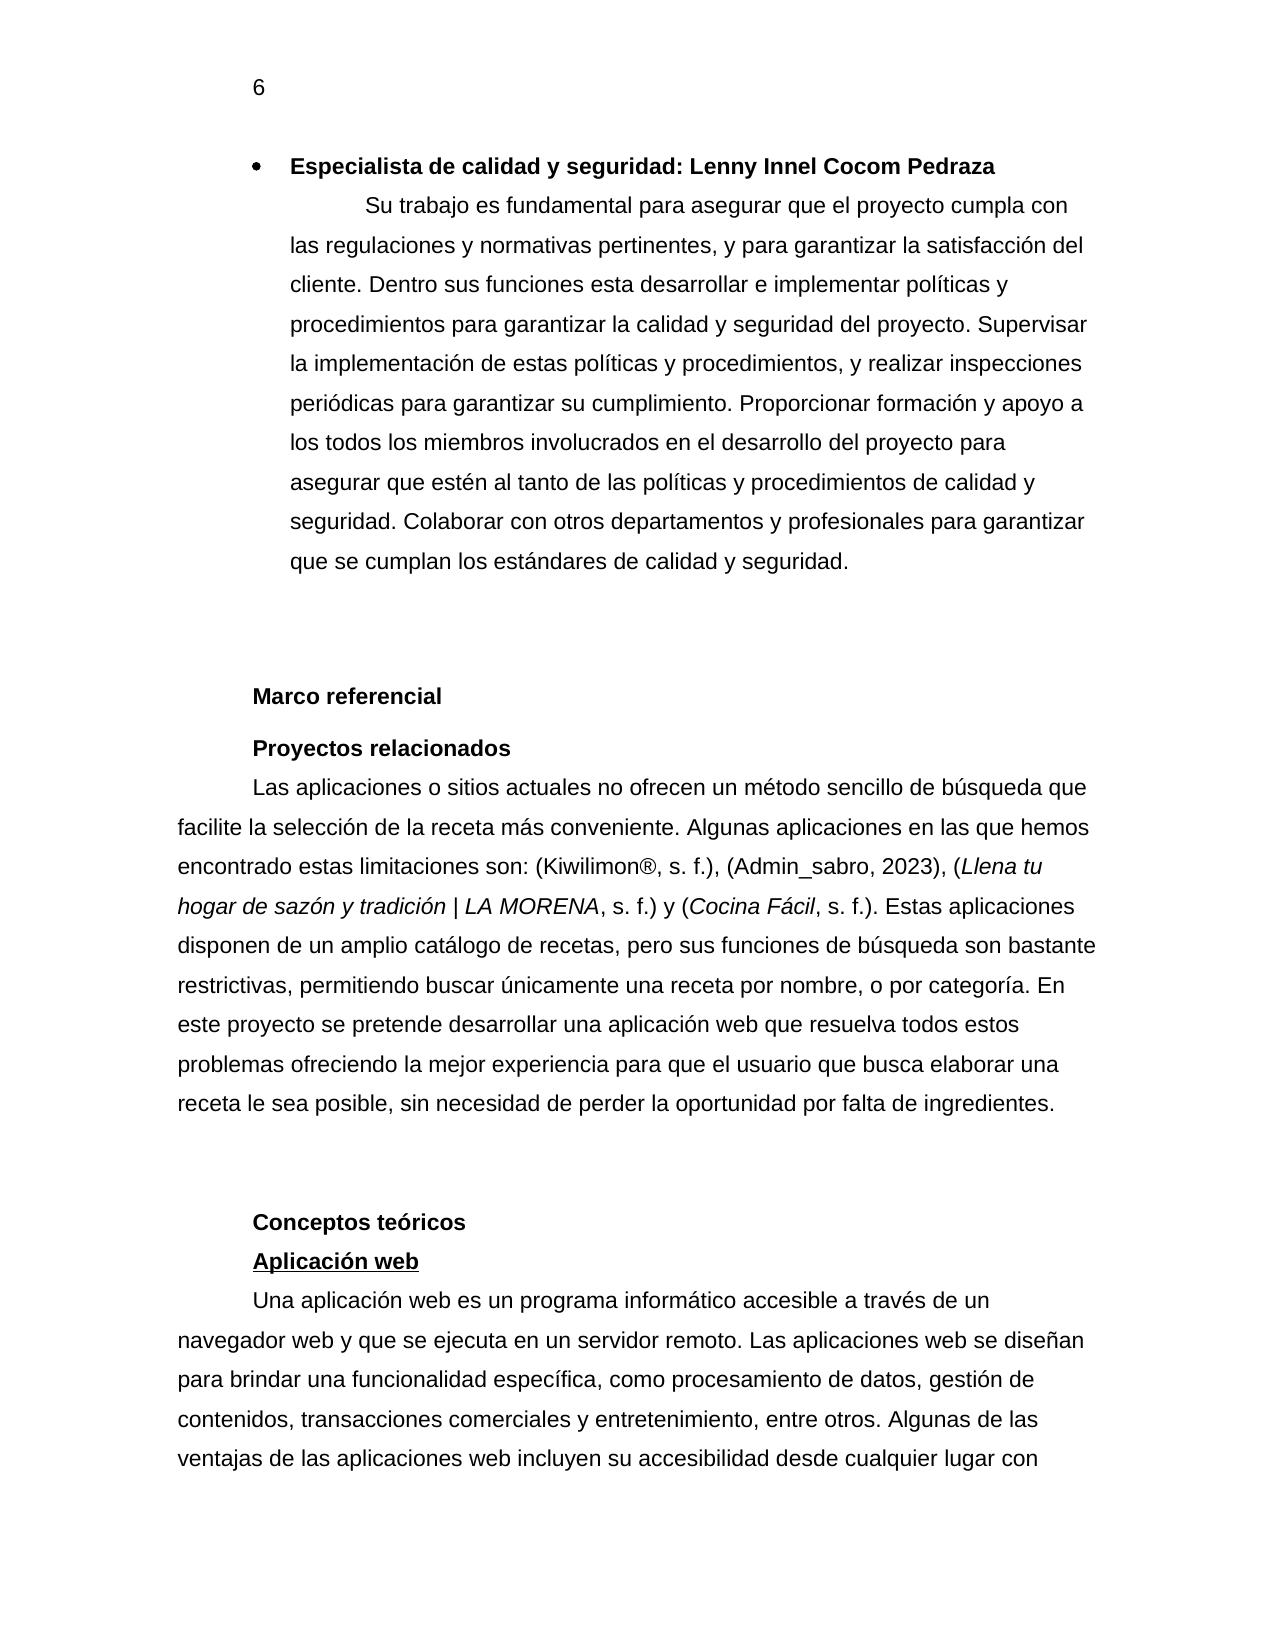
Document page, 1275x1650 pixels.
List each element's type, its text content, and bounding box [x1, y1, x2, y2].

text Las aplicaciones o sitios actuales no ofrecen un método sencillo de búsqueda que facilite la selección de la receta más conveniente. Algunas aplicaciones en las que hemos encontrado estas limitaciones son: (Kiwilimon®, s. f.), (Admin_sabro, 2023), (Llena tu hogar de sazón y tradición | LA MORENA, s. f.) y (Cocina Fácil, s. f.). Estas aplicaciones disponen de un amplio catálogo de recetas, pero sus funciones de búsqueda son bastante restrictivas, permitiendo buscar únicamente una receta por nombre, o por categoría. En este proyecto se pretende desarrollar una aplicación web que resuelva todos estos problemas ofreciendo la mejor experiencia para que el usuario que busca elaborar una receta le sea posible, sin necesidad de perder la oportunidad por falta de ingredientes. [177, 774, 1098, 1116]
list Especialista de calidad y seguridad: Lenny Innel Cocom Pedraza [252, 153, 1098, 179]
text Proyectos relacionados [177, 735, 1098, 761]
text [177, 1287, 1098, 1472]
text Conceptos teóricos [177, 1208, 1098, 1235]
text Aplicación web [177, 1248, 1098, 1274]
text Su trabajo es fundamental para asegurar que el proyecto cumpla con las regulaciones y normativas pertinentes, y para garantizar la satisfacción del cliente. Dentro sus funciones esta desarrollar e implementar políticas y procedimientos para garantizar la calidad y seguridad del proyecto. Supervisar la implementación de estas políticas y procedimientos, y realizar inspecciones periódicas para garantizar su cumplimiento. Proporcionar formación y apoyo a los todos los miembros involucrados en el desarrollo del proyecto para asegurar que estén al tanto de las políticas y procedimientos de calidad y seguridad. Colaborar con otros departamentos y profesionales para garantizar que se cumplan los estándares de calidad y seguridad. [290, 192, 1098, 574]
subtitle Marco referencial [177, 683, 1098, 709]
